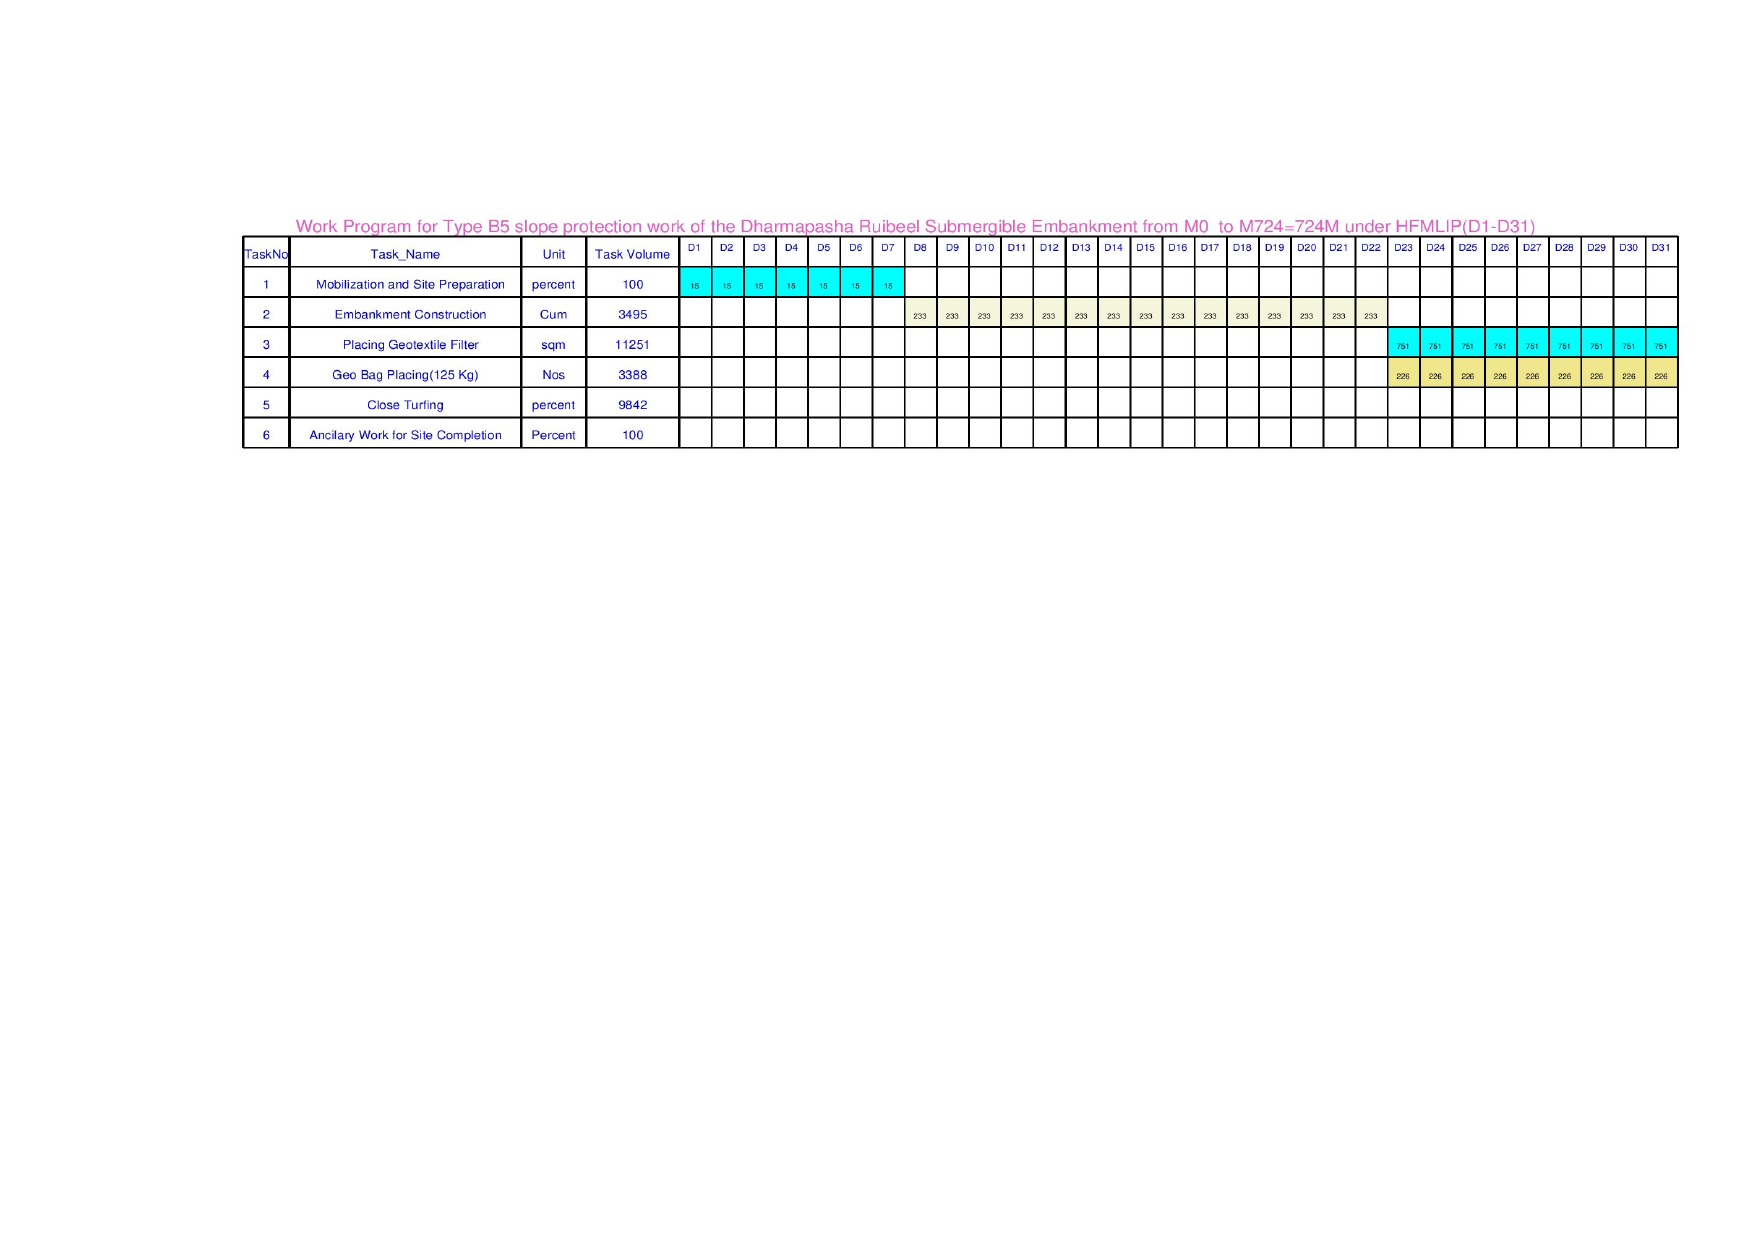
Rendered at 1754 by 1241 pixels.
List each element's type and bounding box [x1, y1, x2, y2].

picture [150, 150, 1684, 1166]
